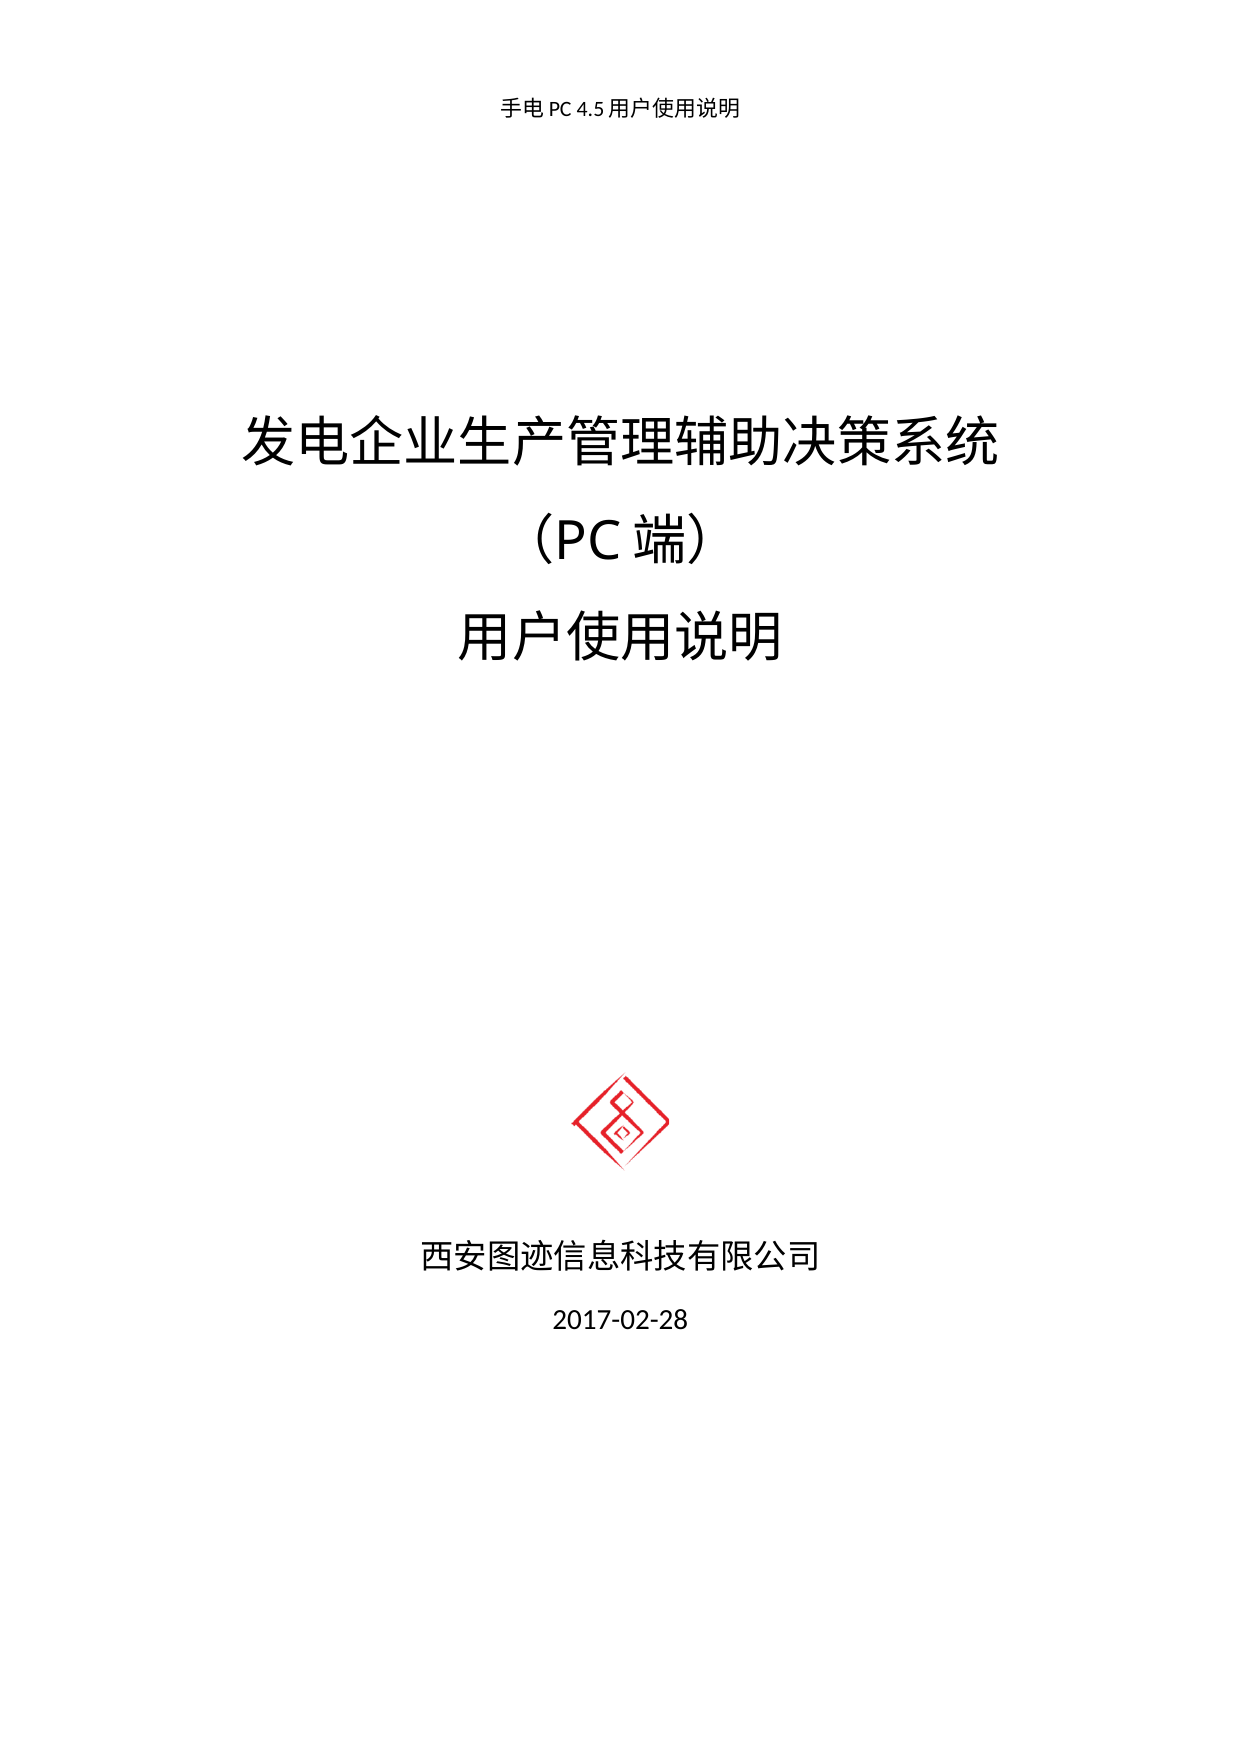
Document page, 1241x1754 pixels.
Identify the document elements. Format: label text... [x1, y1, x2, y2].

text 发电企业生产管理辅助决策系统 [187, 389, 1053, 487]
text 2017-02-28 [187, 1286, 1053, 1351]
text 用户使用说明 [187, 584, 1053, 682]
picture [571, 1072, 670, 1171]
text （PC端） [187, 487, 1053, 584]
text 西安图迹信息科技有限公司 [187, 1221, 1053, 1286]
